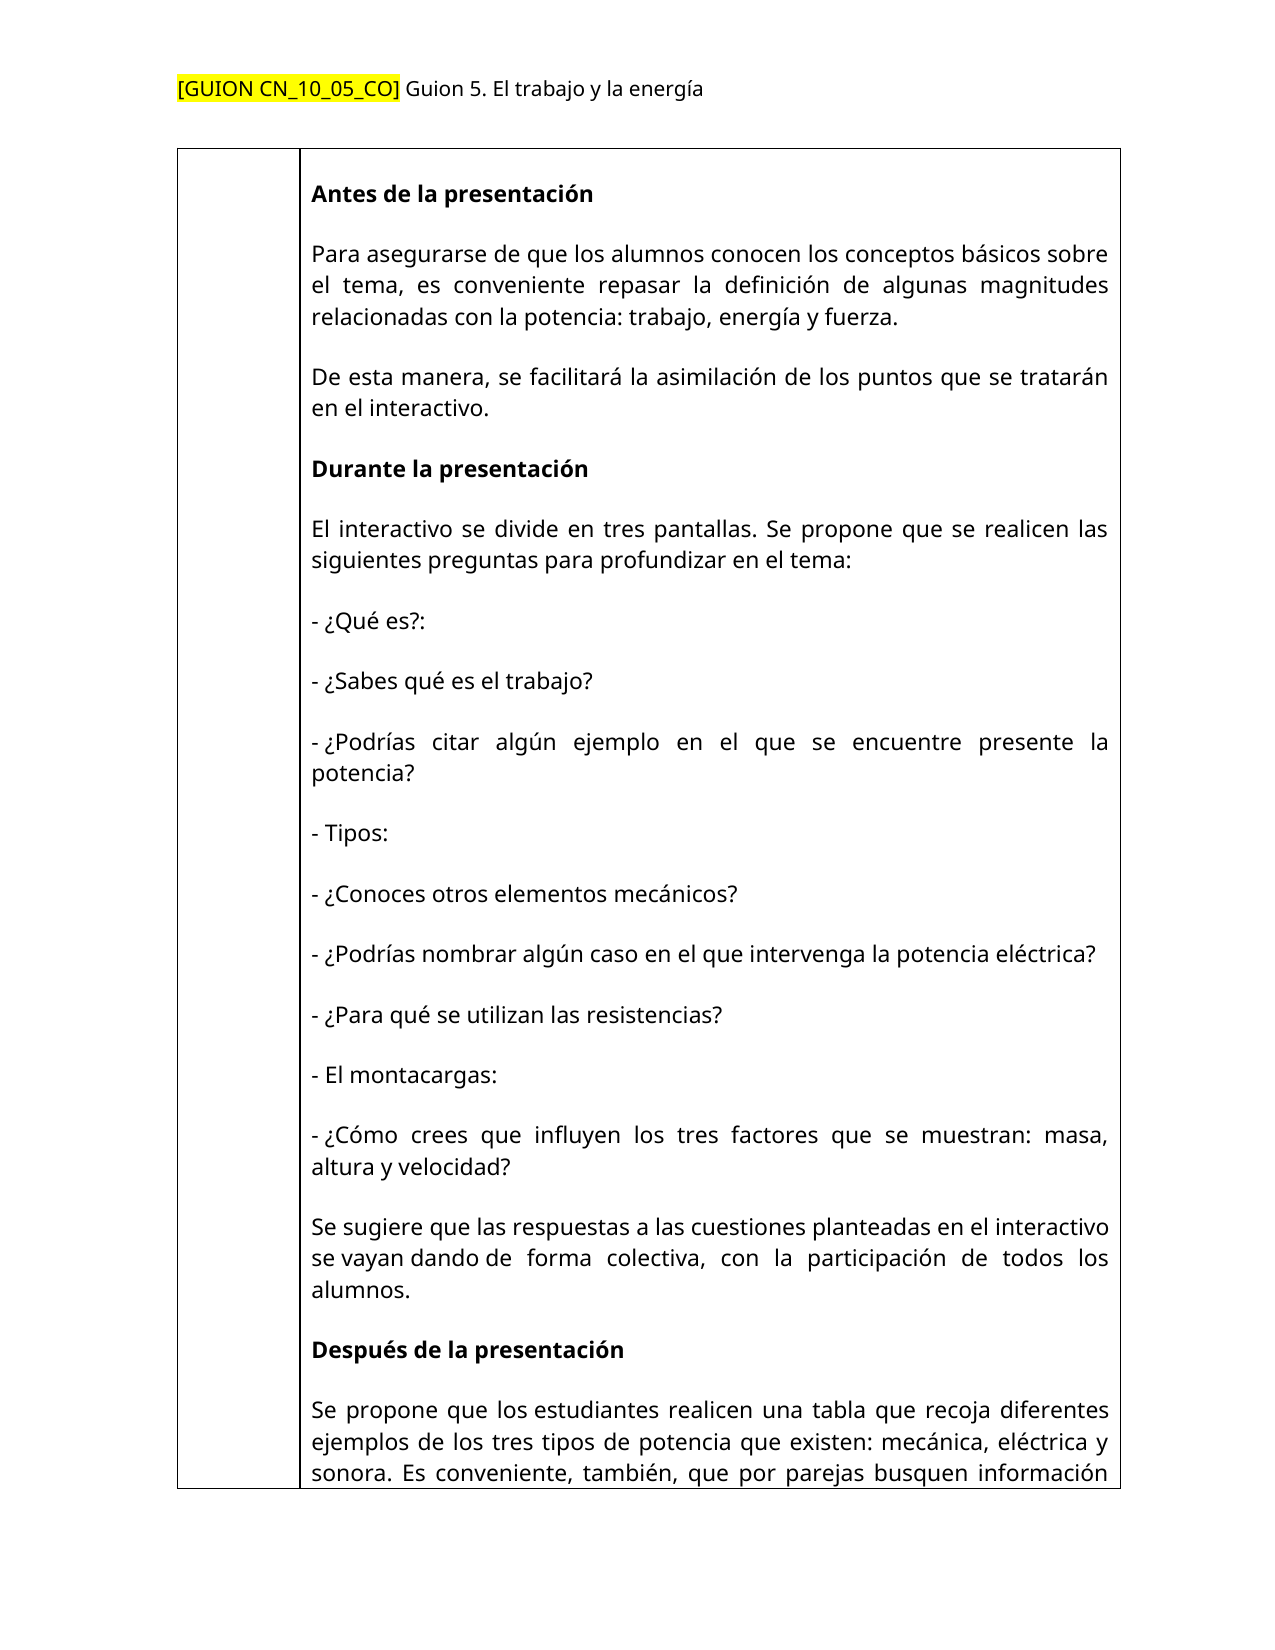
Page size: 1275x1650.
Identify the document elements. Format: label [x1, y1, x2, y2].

table_cell [178, 149, 299, 1488]
table_cell [301, 149, 1120, 1488]
